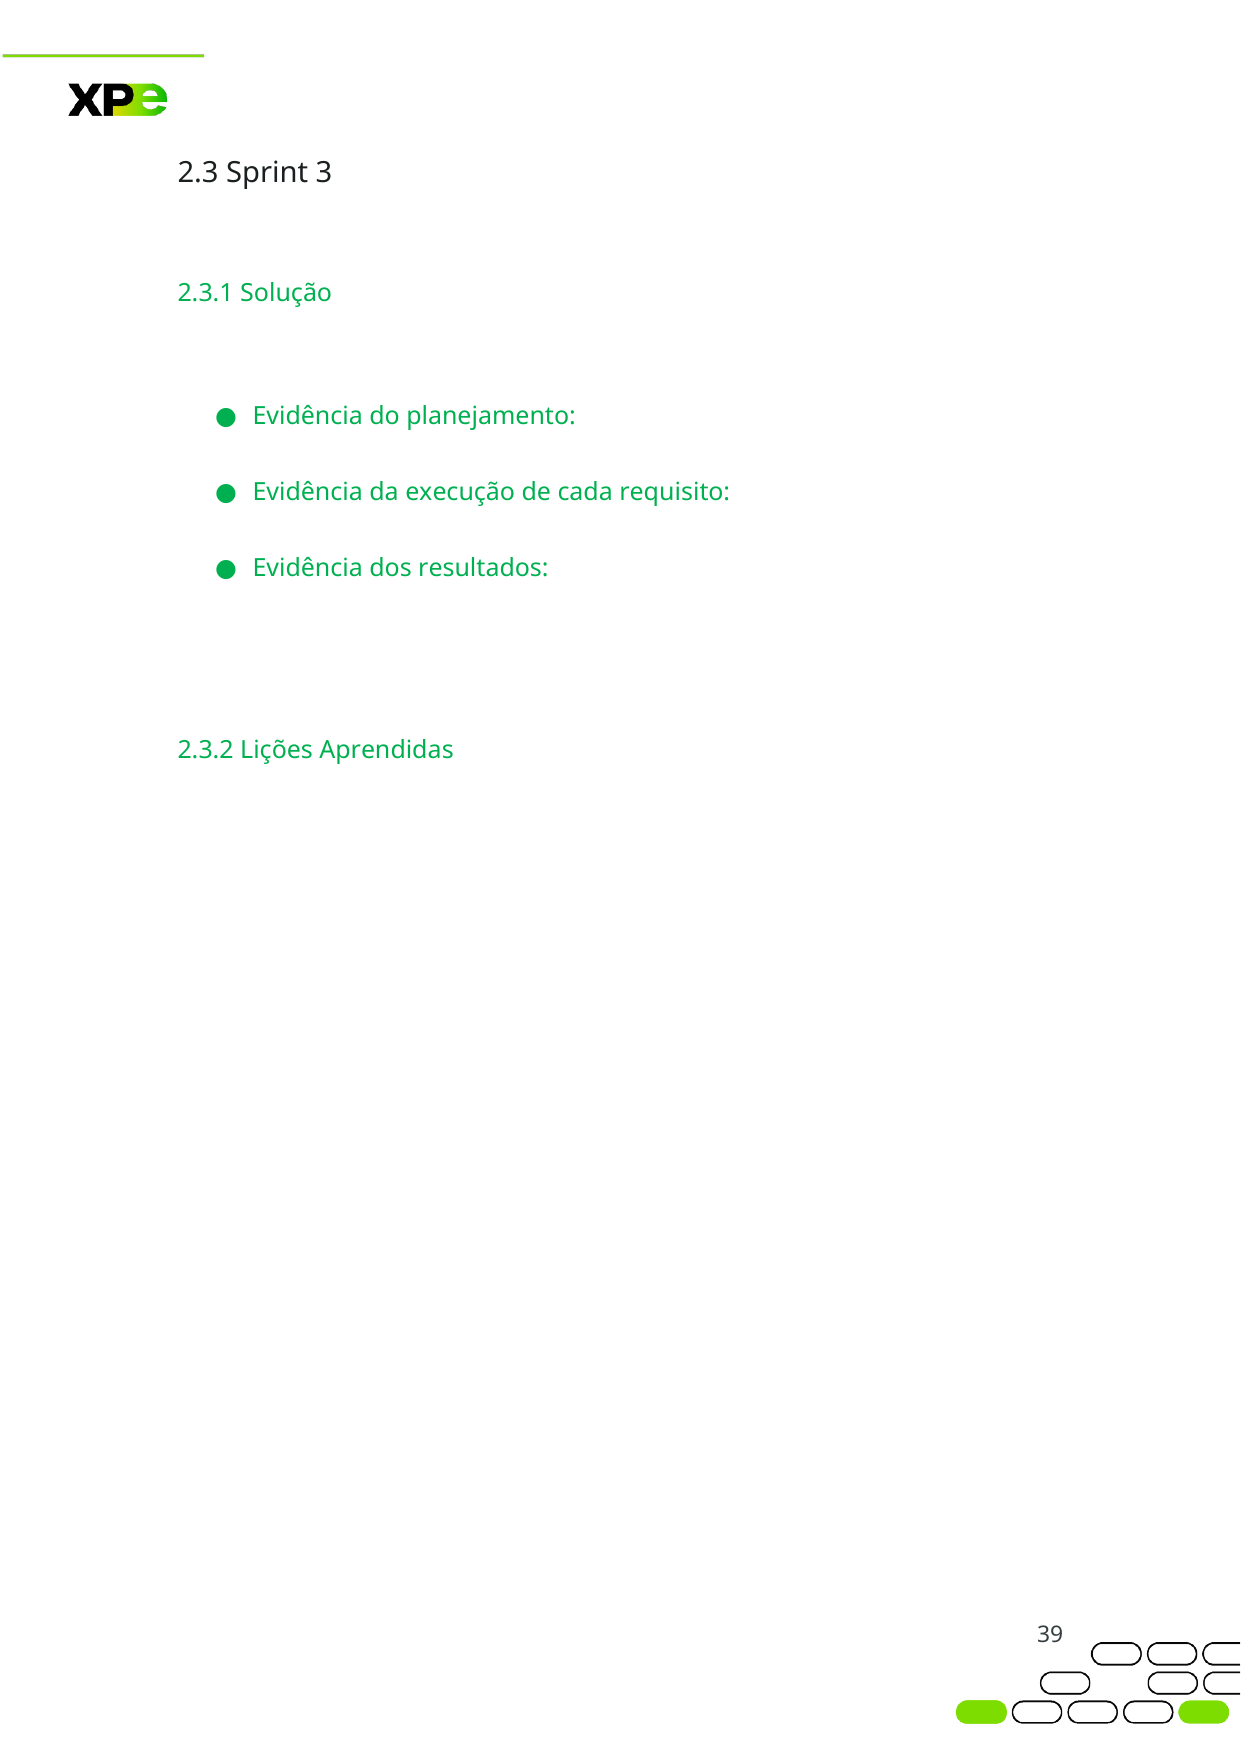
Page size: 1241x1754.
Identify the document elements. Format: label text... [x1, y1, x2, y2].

subtitle Evidência dos resultados: [215, 550, 1063, 584]
subtitle 2.3 Sprint 3 [177, 152, 1063, 191]
subtitle Evidência do planejamento: [215, 398, 1063, 432]
picture [955, 1642, 1241, 1724]
subtitle Evidência da execução de cada requisito: [215, 474, 1063, 508]
picture [2, 51, 205, 148]
subtitle 2.3.2 Lições Aprendidas [177, 732, 1063, 766]
subtitle 2.3.1 Solução [177, 275, 1063, 309]
